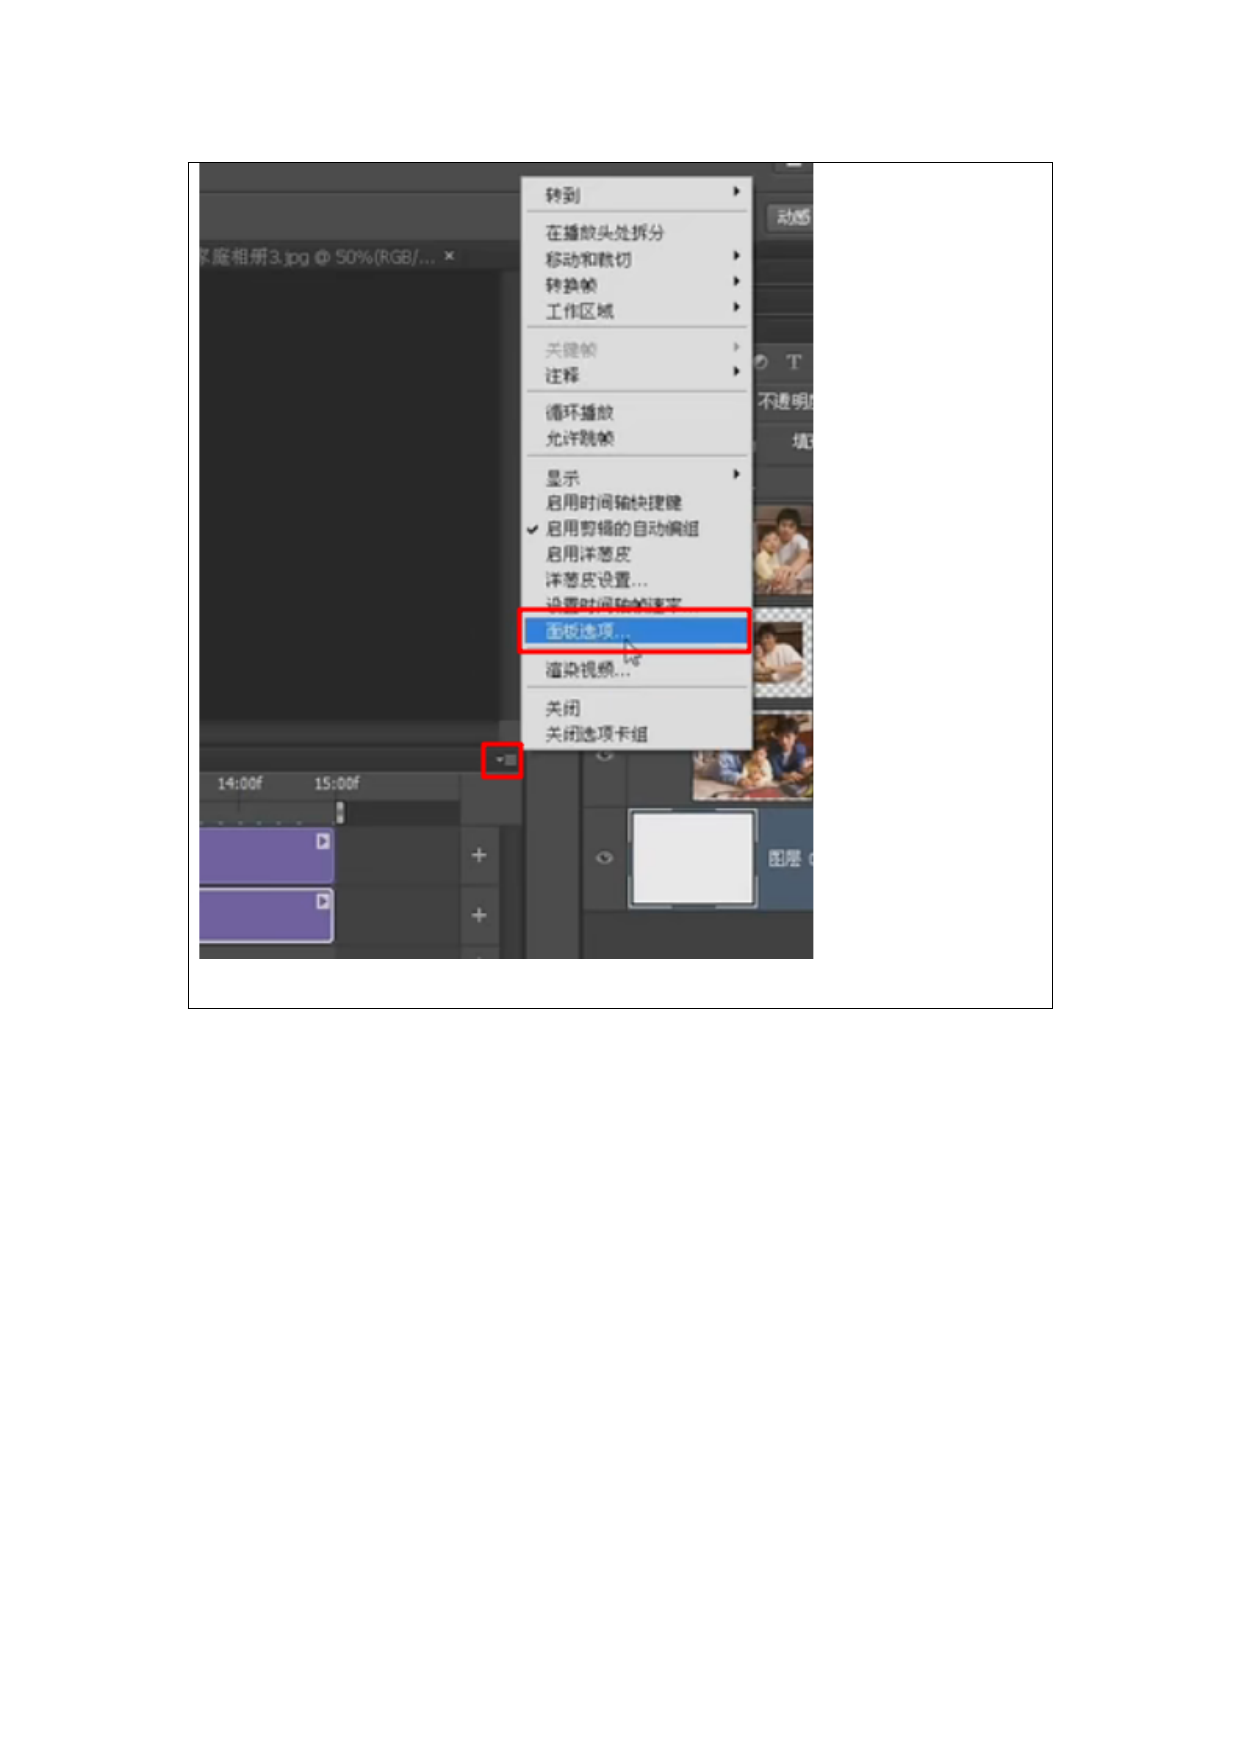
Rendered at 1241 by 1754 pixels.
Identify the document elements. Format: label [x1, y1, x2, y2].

table_header [189, 163, 1052, 1008]
picture [199, 163, 814, 959]
